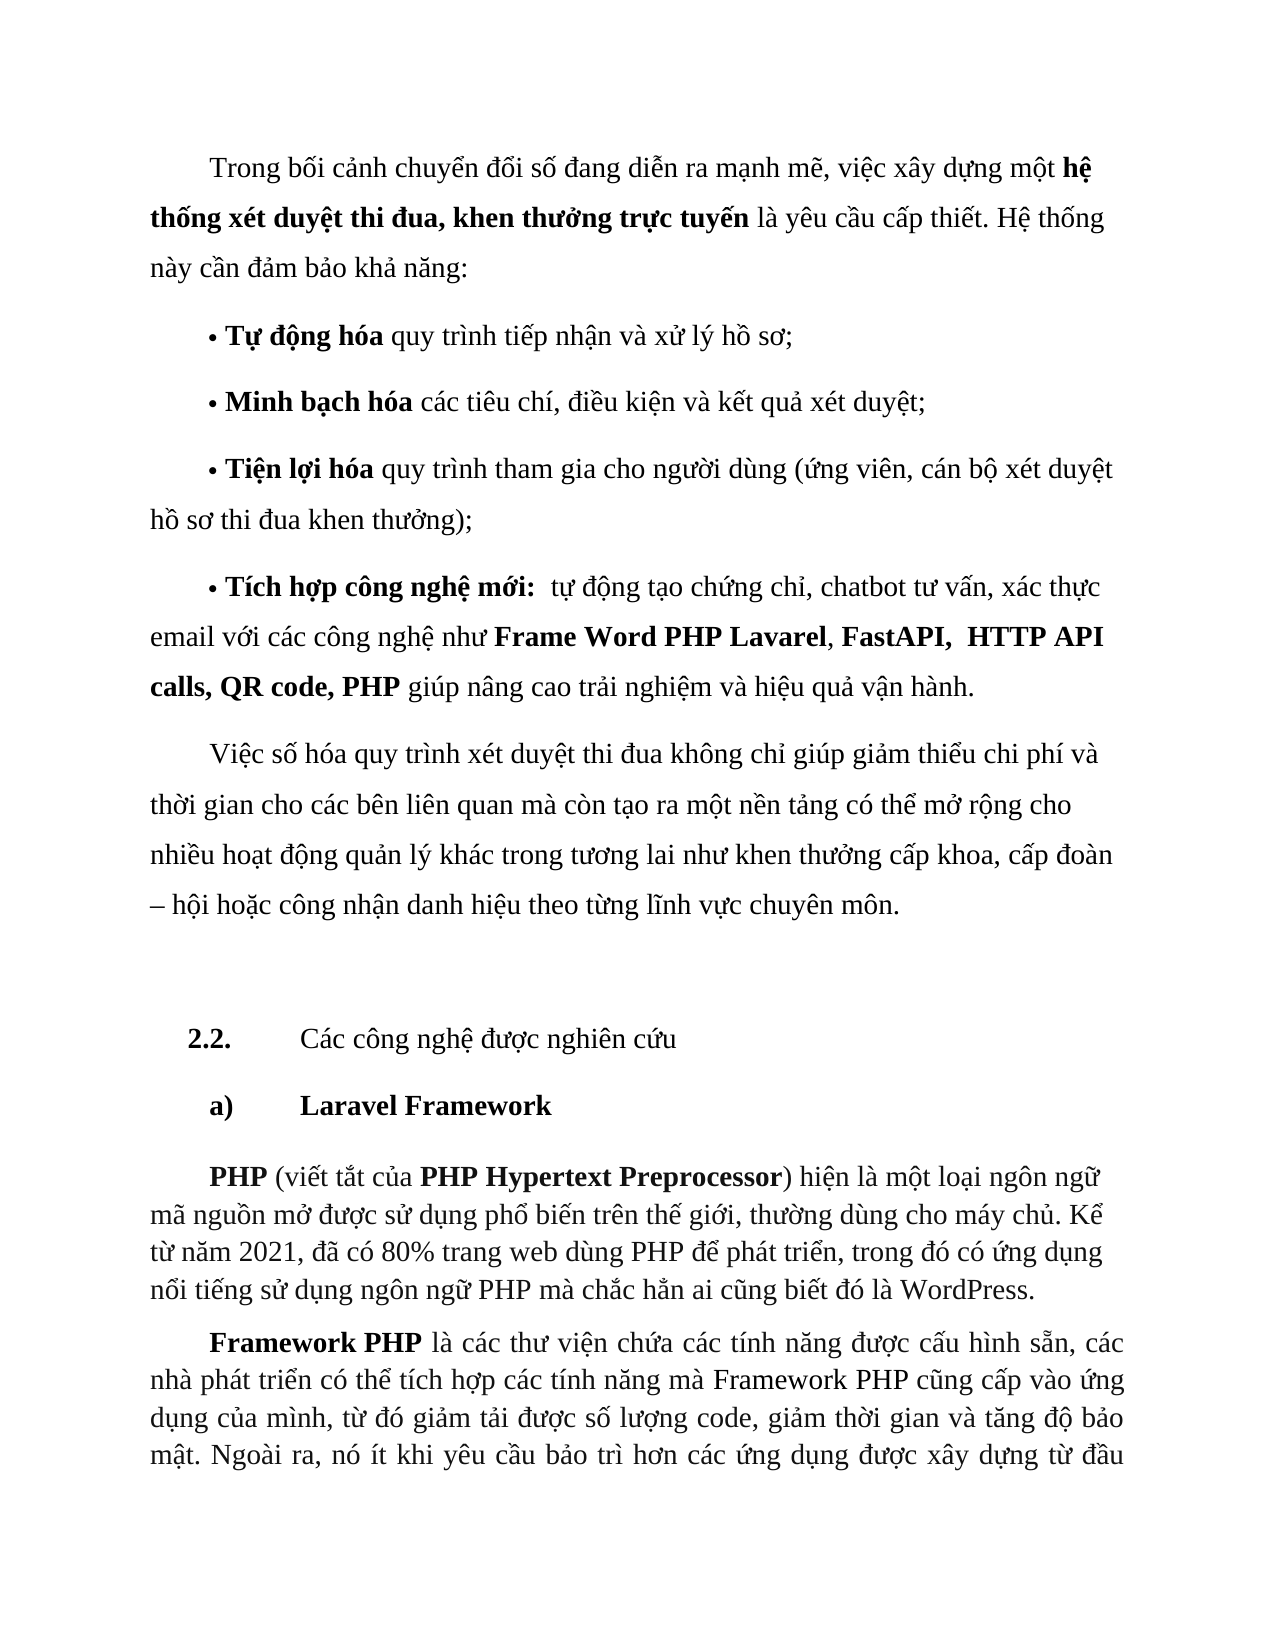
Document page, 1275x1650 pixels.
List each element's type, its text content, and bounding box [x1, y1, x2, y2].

subtitle Các công nghệ được nghiên cứu [187, 1021, 1125, 1055]
text PHP (viết tắt của PHP Hypertext Preprocessor) hiện là một loại ngôn ngữ mã nguồn mở được sử dụng phổ biến trên thế giới, thường dùng cho máy chủ. Kể từ năm 2021, đã có 80% trang web dùng PHP để phát triển, trong đó có ứng dụng nổi tiếng sử dụng ngôn ngữ PHP mà chắc hẳn ai cũng biết đó là WordPress. [150, 1155, 1125, 1305]
list Tích hợp công nghệ mới: tự động tạo chứng chỉ, chatbot tư vấn, xác thực email với các công nghệ như Frame Word PHP Lavarel, FastAPI, HTTP API calls, QR code, PHP giúp nâng cao trải nghiệm và hiệu quả vận hành. [150, 569, 1125, 703]
subtitle Laravel Framework [150, 1088, 1125, 1122]
text Trong bối cảnh chuyển đổi số đang diễn ra mạnh mẽ, việc xây dựng một hệ thống xét duyệt thi đua, khen thưởng trực tuyến là yêu cầu cấp thiết. Hệ thống này cần đảm bảo khả năng: [150, 150, 1125, 284]
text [150, 1321, 1125, 1471]
text Việc số hóa quy trình xét duyệt thi đua không chỉ giúp giảm thiểu chi phí và thời gian cho các bên liên quan mà còn tạo ra một nền tảng có thể mở rộng cho nhiều hoạt động quản lý khác trong tương lai như khen thưởng cấp khoa, cấp đoàn – hội hoặc công nhận danh hiệu theo từng lĩnh vực chuyên môn. [150, 736, 1125, 921]
list Tự động hóa quy trình tiếp nhận và xử lý hồ sơ; [150, 318, 1125, 351]
list Minh bạch hóa các tiêu chí, điều kiện và kết quả xét duyệt; [150, 384, 1125, 418]
list Tiện lợi hóa quy trình tham gia cho người dùng (ứng viên, cán bộ xét duyệt hồ sơ thi đua khen thưởng); [150, 452, 1125, 535]
